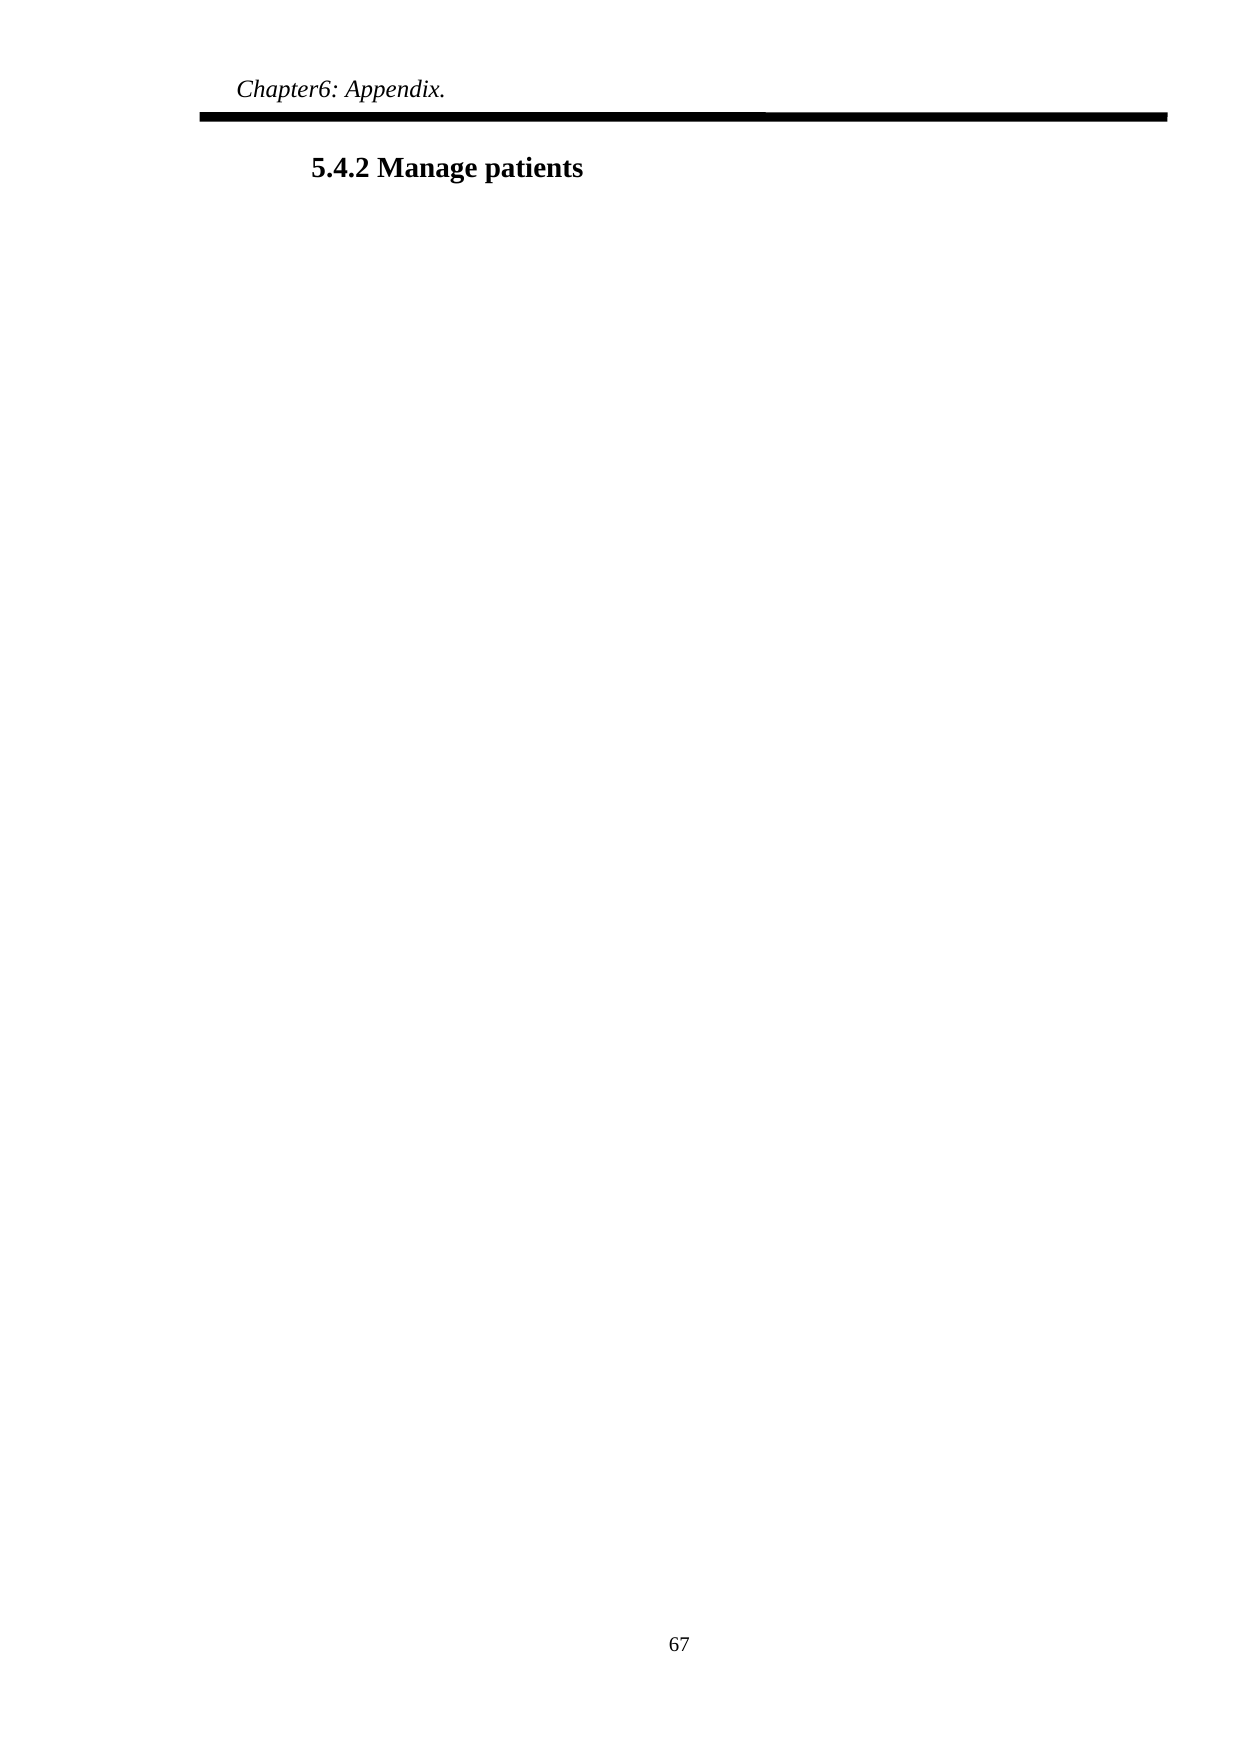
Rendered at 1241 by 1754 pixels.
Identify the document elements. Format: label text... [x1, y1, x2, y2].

subtitle 5.4.2 Manage patients [311, 150, 1122, 183]
